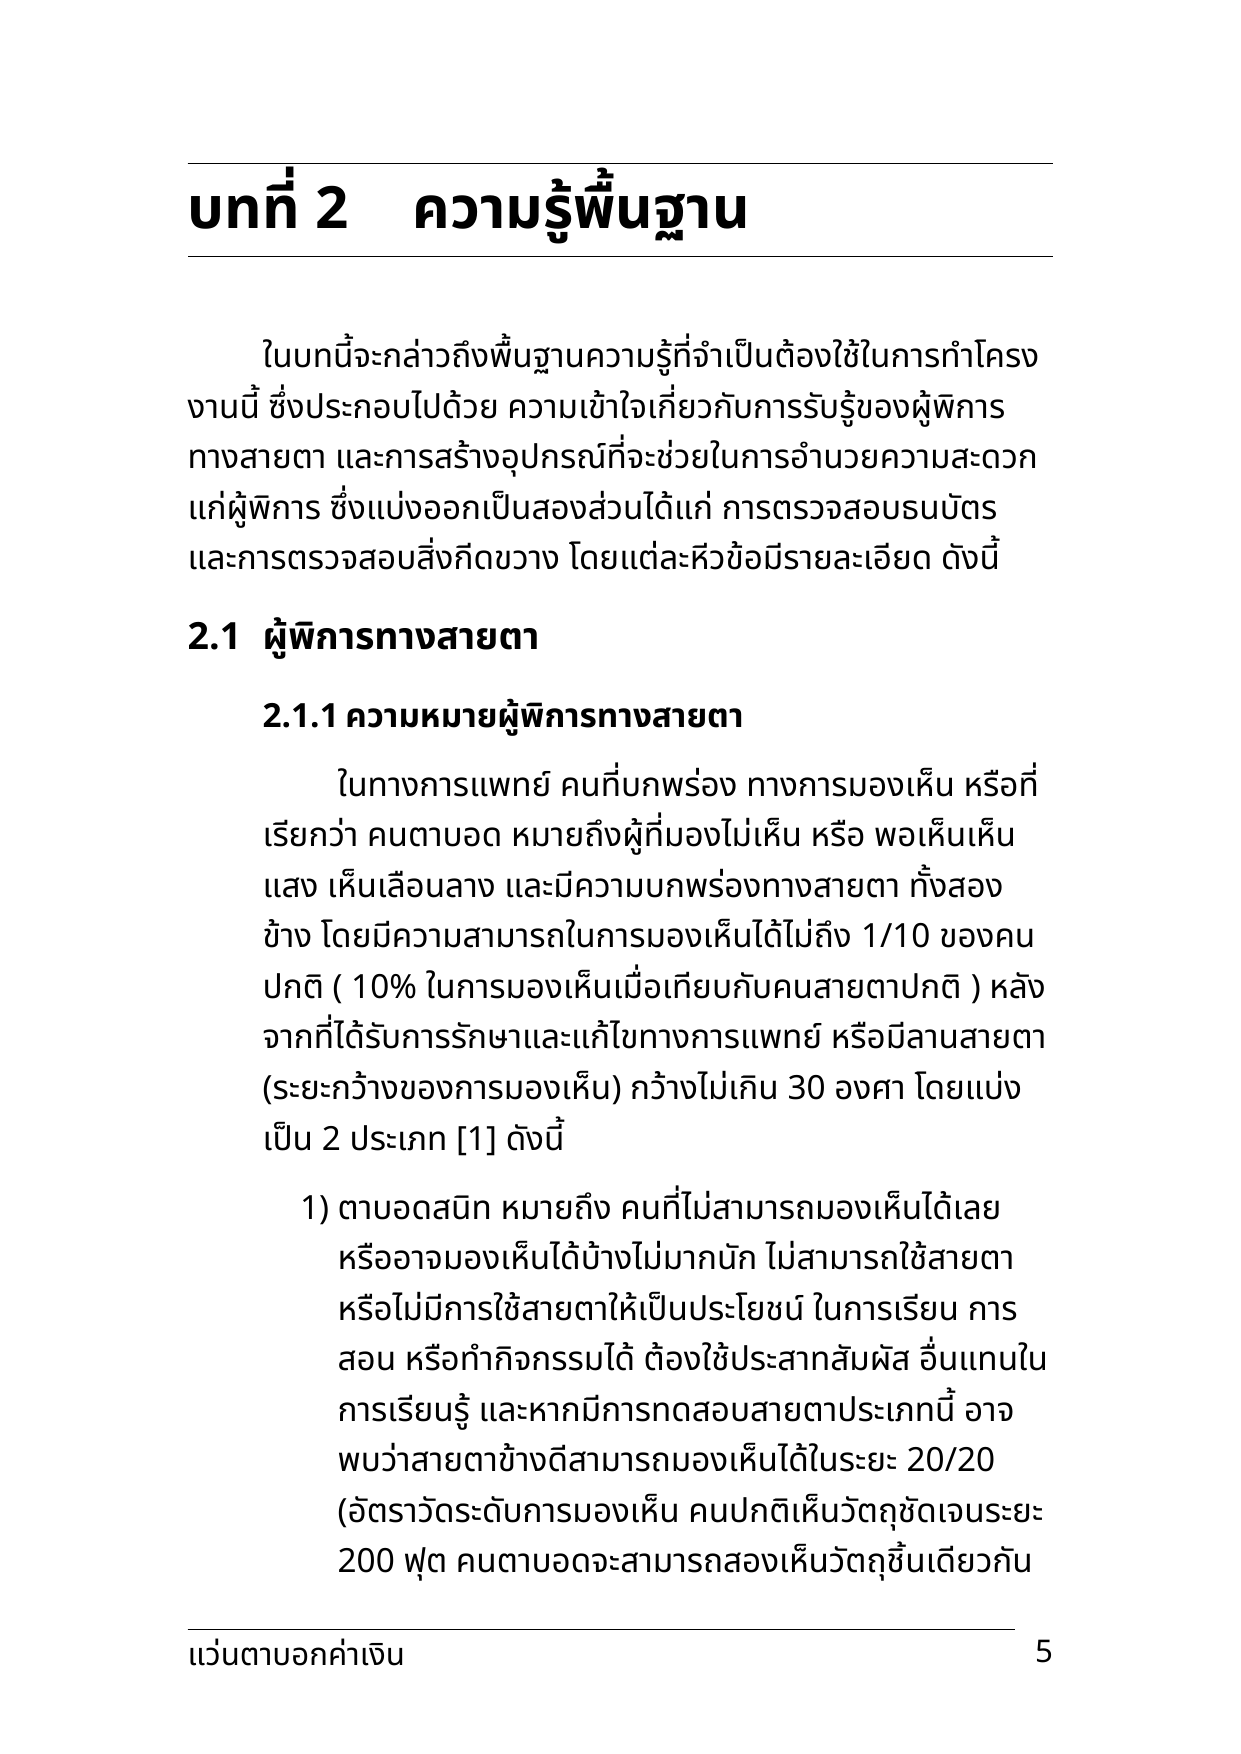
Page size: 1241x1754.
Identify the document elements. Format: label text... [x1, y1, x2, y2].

text ในบทนี้จะกล่าวถึงพื้นฐานความรู้ที่จำเป็นต้องใช้ในการทำโครงงานนี้ ซึ่งประกอบไปด้วย ความเข้าใจเกี่ยวกับการรับรู้ของผู้พิการทางสายตา และการสร้างอุปกรณ์ที่จะช่วยในการอำนวยความสะดวกแก่ผู้พิการ ซึ่งแบ่งออกเป็นสองส่วนได้แก่ การตรวจสอบธนบัตร และการตรวจสอบสิ่งกีดขวาง โดยแต่ละหีวข้อมีรายละเอียด ดังนี้ [187, 332, 1053, 584]
text ในทางการแพทย์ คนที่บกพร่อง ทางการมองเห็น หรือที่เรียกว่า คนตาบอด หมายถึงผู้ที่มองไม่เห็น หรือ พอเห็นเห็นแสง เห็นเลือนลาง และมีความบกพร่องทางสายตา ทั้งสองข้าง โดยมีความสามารถในการมองเห็นได้ไม่ถึง 1/10 ของคนปกติ ( 10% ในการมองเห็นเมื่อเทียบกับคนสายตาปกติ ) หลังจากที่ได้รับการรักษาและแก้ไขทางการแพทย์ หรือมีลานสายตา (ระยะกว้างของการมองเห็น) กว้างไม่เกิน 30 องศา โดยแบ่งเป็น 2 ประเภท [1] ดังนี้ [262, 761, 1053, 1165]
subtitle ความรู้พื้นฐาน [187, 164, 1053, 257]
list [300, 1184, 1053, 1588]
subtitle ความหมายผู้พิการทางสายตา [262, 691, 1053, 742]
subtitle ผู้พิการทางสายตา [187, 609, 1053, 666]
